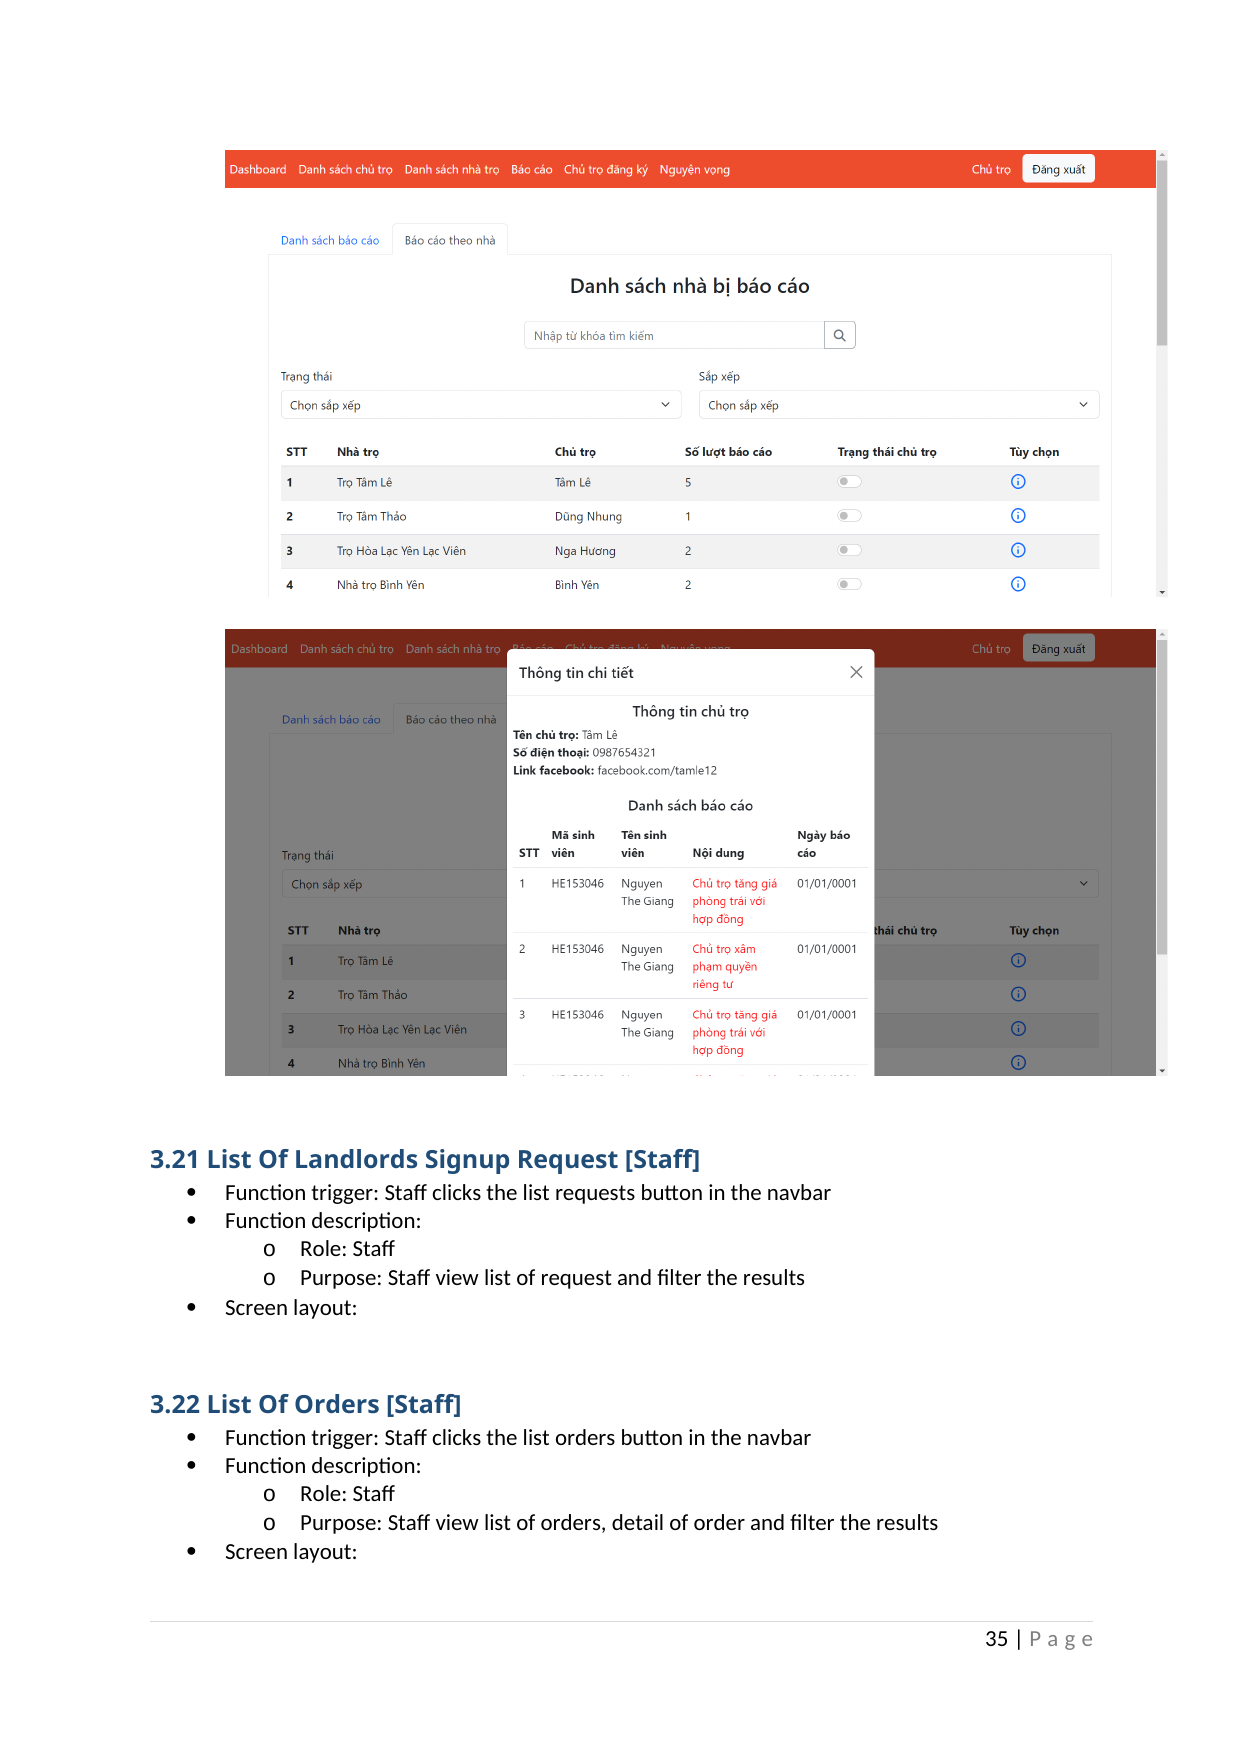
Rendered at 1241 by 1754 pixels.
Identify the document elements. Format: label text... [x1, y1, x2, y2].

list Function trigger: Staff clicks the list requests button in the navbar [187, 1178, 1093, 1206]
subtitle 3.22 List Of Orders [Staff] [150, 1386, 1093, 1420]
list Function description: [187, 1451, 1093, 1479]
list Purpose: Staff view list of request and filter the results [262, 1263, 1093, 1293]
list Role: Staff [262, 1479, 1093, 1508]
list Purpose: Staff view list of orders, detail of order and filter the results [262, 1508, 1093, 1537]
subtitle 3.21 List Of Landlords Signup Request [Staff] [150, 1141, 1093, 1176]
list Role: Staff [262, 1234, 1093, 1263]
list Screen layout: [187, 1537, 1093, 1566]
list Function trigger: Staff clicks the list orders button in the navbar [187, 1423, 1093, 1451]
picture [225, 629, 1168, 1076]
list Function description: [187, 1206, 1093, 1234]
picture [225, 150, 1168, 597]
list Screen layout: [187, 1293, 1093, 1321]
